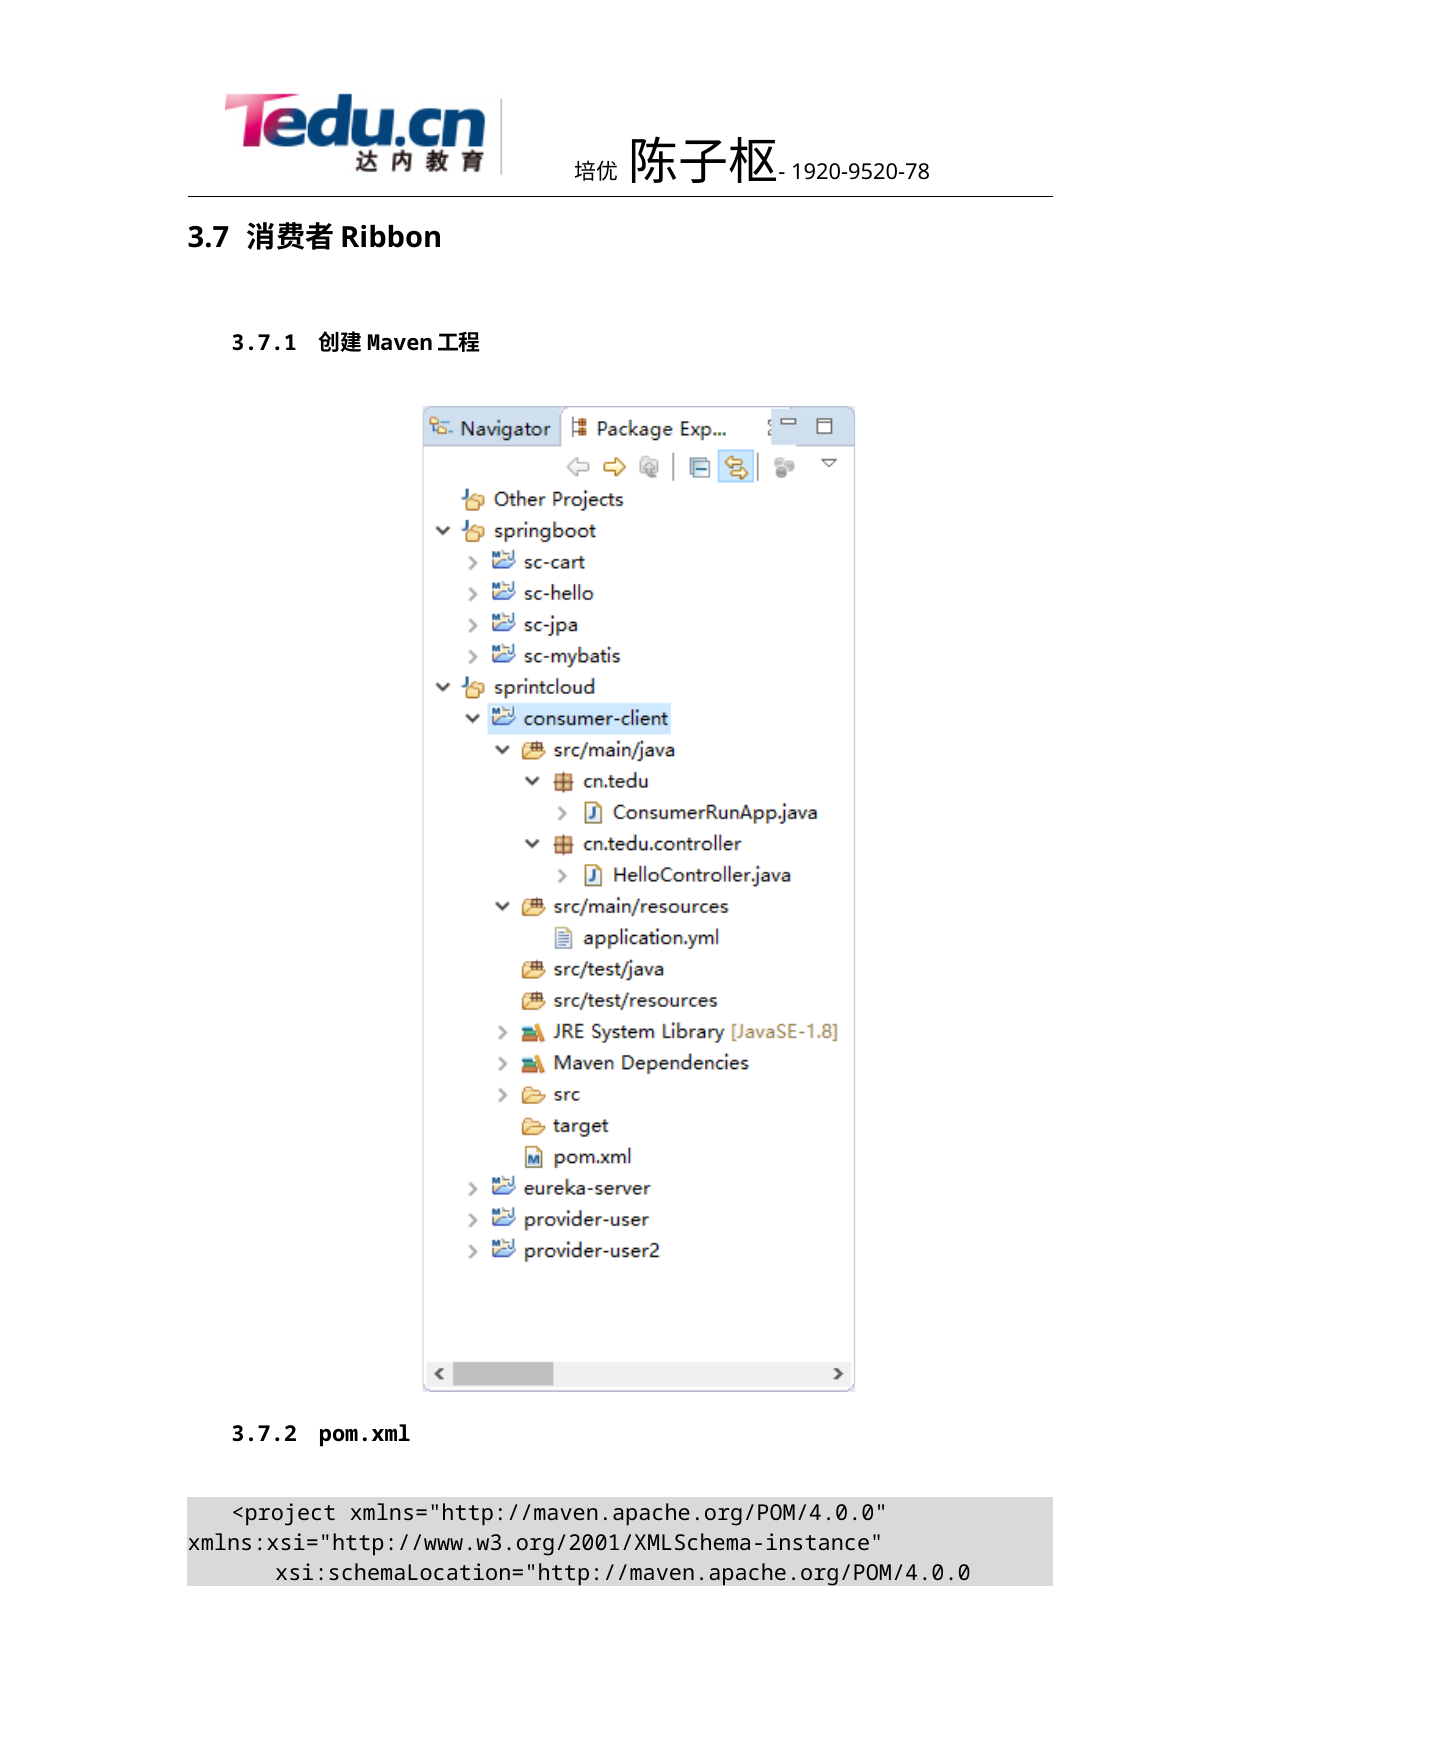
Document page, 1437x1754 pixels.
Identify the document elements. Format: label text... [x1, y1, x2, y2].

subtitle 消费者Ribbon [187, 202, 1053, 267]
text xsi:schemaLocation="http://maven.apache.org/POM/4.0.0 http://maven.apache.org/xsd/maven-4.0.0.xsd"> [187, 1556, 1053, 1586]
text <project xmlns="http://maven.apache.org/POM/4.0.0" xmlns:xsi="http://www.w3.org/2001/XMLSchema-instance" [187, 1497, 1053, 1556]
picture [225, 88, 507, 180]
picture [422, 406, 856, 1392]
subtitle pom.xml [187, 1418, 1053, 1448]
subtitle 创建Maven工程 [187, 325, 1053, 357]
